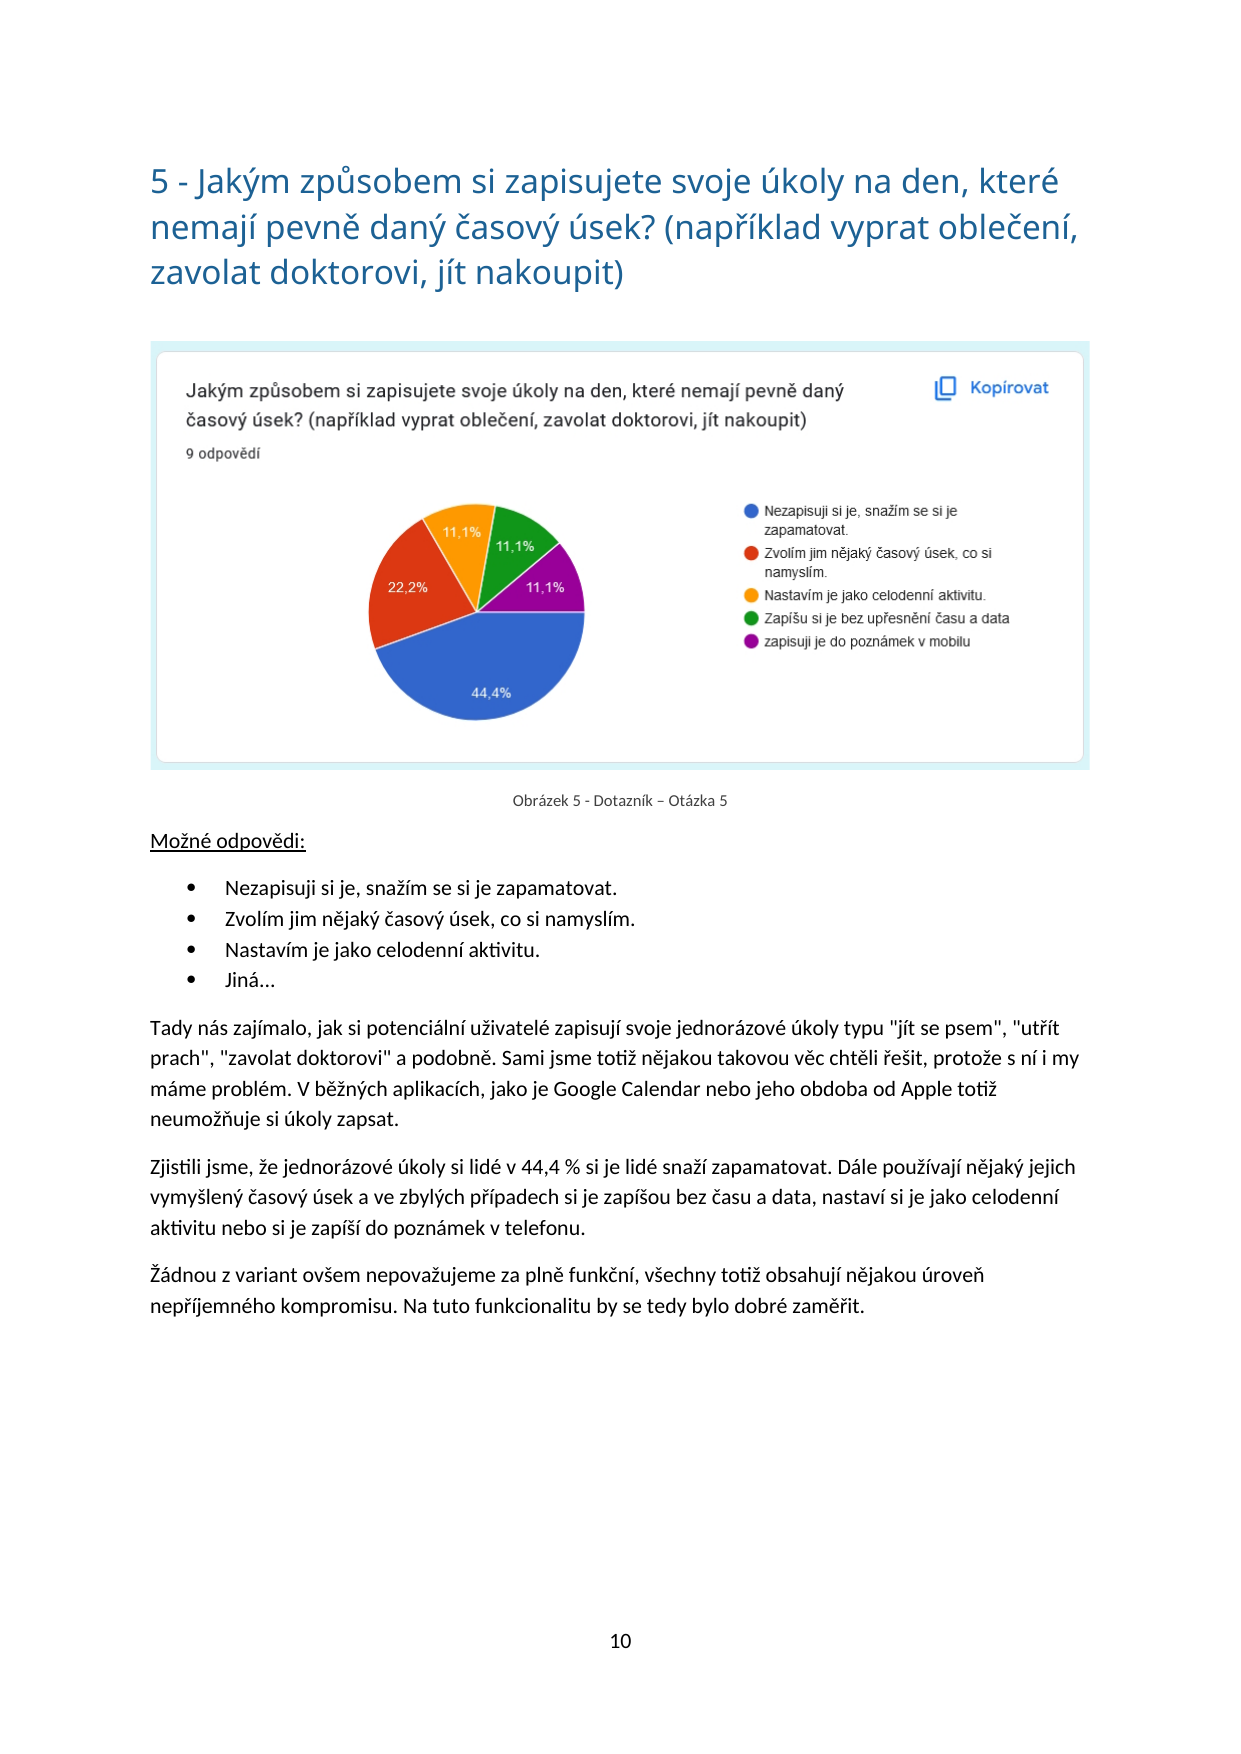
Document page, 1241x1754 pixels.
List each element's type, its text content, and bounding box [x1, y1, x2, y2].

list Nezapisuji si je, snažím se si je zapamatovat. [187, 874, 1090, 901]
text Žádnou z variant ovšem nepovažujeme za plně funkční, všechny totiž obsahují nějakou úroveň nepříjemného kompromisu. Na tuto funkcionalitu by se tedy bylo dobré zaměřit. [150, 1261, 1090, 1319]
subtitle 5 - Jakým způsobem si zapisujete svoje úkoly na den, které nemají pevně daný časový úsek? (například vyprat oblečení, zavolat doktorovi, jít nakoupit) [150, 158, 1090, 294]
text Možné odpovědi: [150, 827, 1090, 854]
text Obrázek 5 - Dotazník – Otázka 5 [150, 790, 1090, 811]
picture [150, 341, 1090, 770]
text Zjistili jsme, že jednorázové úkoly si lidé v 44,4 % si je lidé snaží zapamatovat. Dále používají nějaký jejich vymyšlený časový úsek a ve zbylých případech si je zapíšou bez času a data, nastaví si je jako celodenní aktivitu nebo si je zapíší do poznámek v telefonu. [150, 1153, 1090, 1241]
text Tady nás zajímalo, jak si potenciální uživatelé zapisují svoje jednorázové úkoly typu "jít se psem", "utřít prach", "zavolat doktorovi" a podobně. Sami jsme totiž nějakou takovou věc chtěli řešit, protože s ní i my máme problém. V běžných aplikacích, jako je Google Calendar nebo jeho obdoba od Apple totiž neumožňuje si úkoly zapsat. [150, 1014, 1090, 1132]
list Nastavím je jako celodenní aktivitu. [187, 936, 1090, 962]
list Jiná... [187, 966, 1090, 993]
list Zvolím jim nějaký časový úsek, co si namyslím. [187, 905, 1090, 932]
